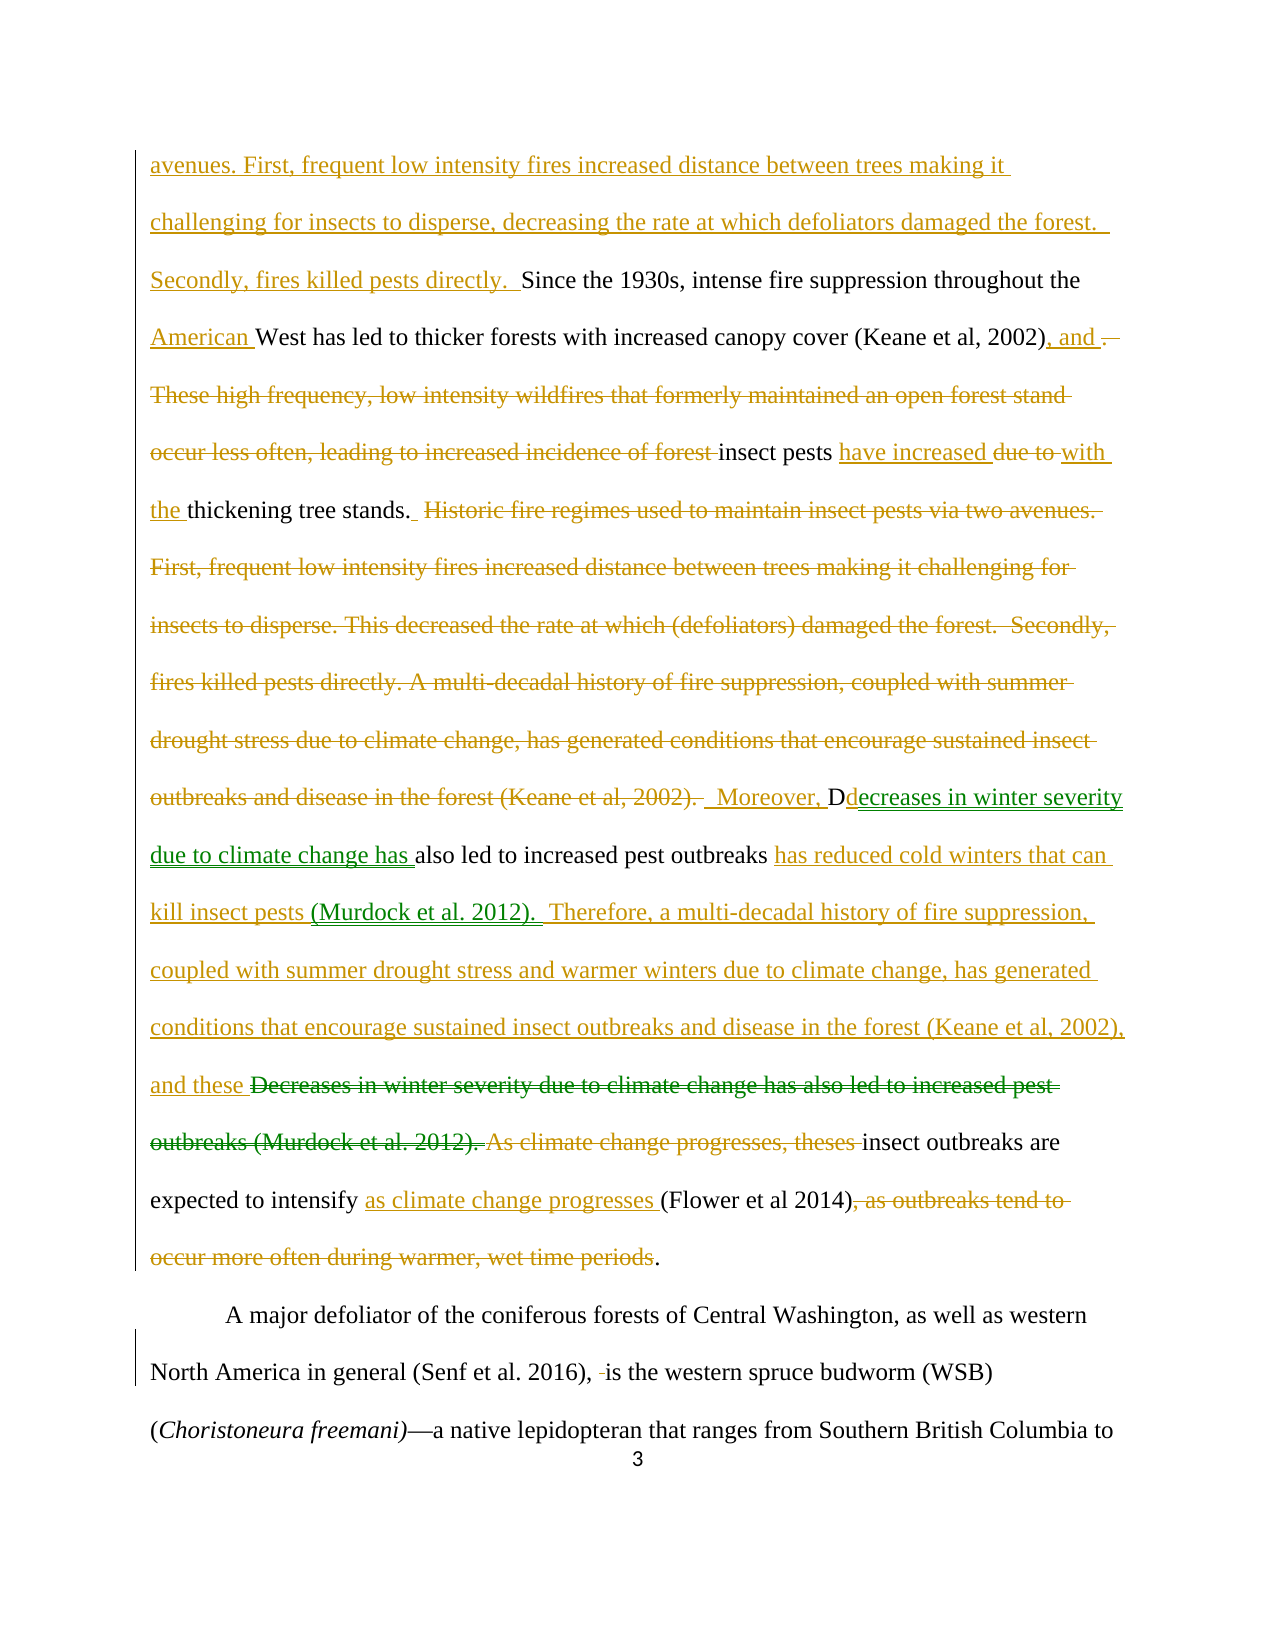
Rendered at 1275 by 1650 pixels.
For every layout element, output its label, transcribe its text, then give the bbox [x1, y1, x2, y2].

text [150, 1300, 1125, 1444]
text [150, 150, 1125, 1037]
